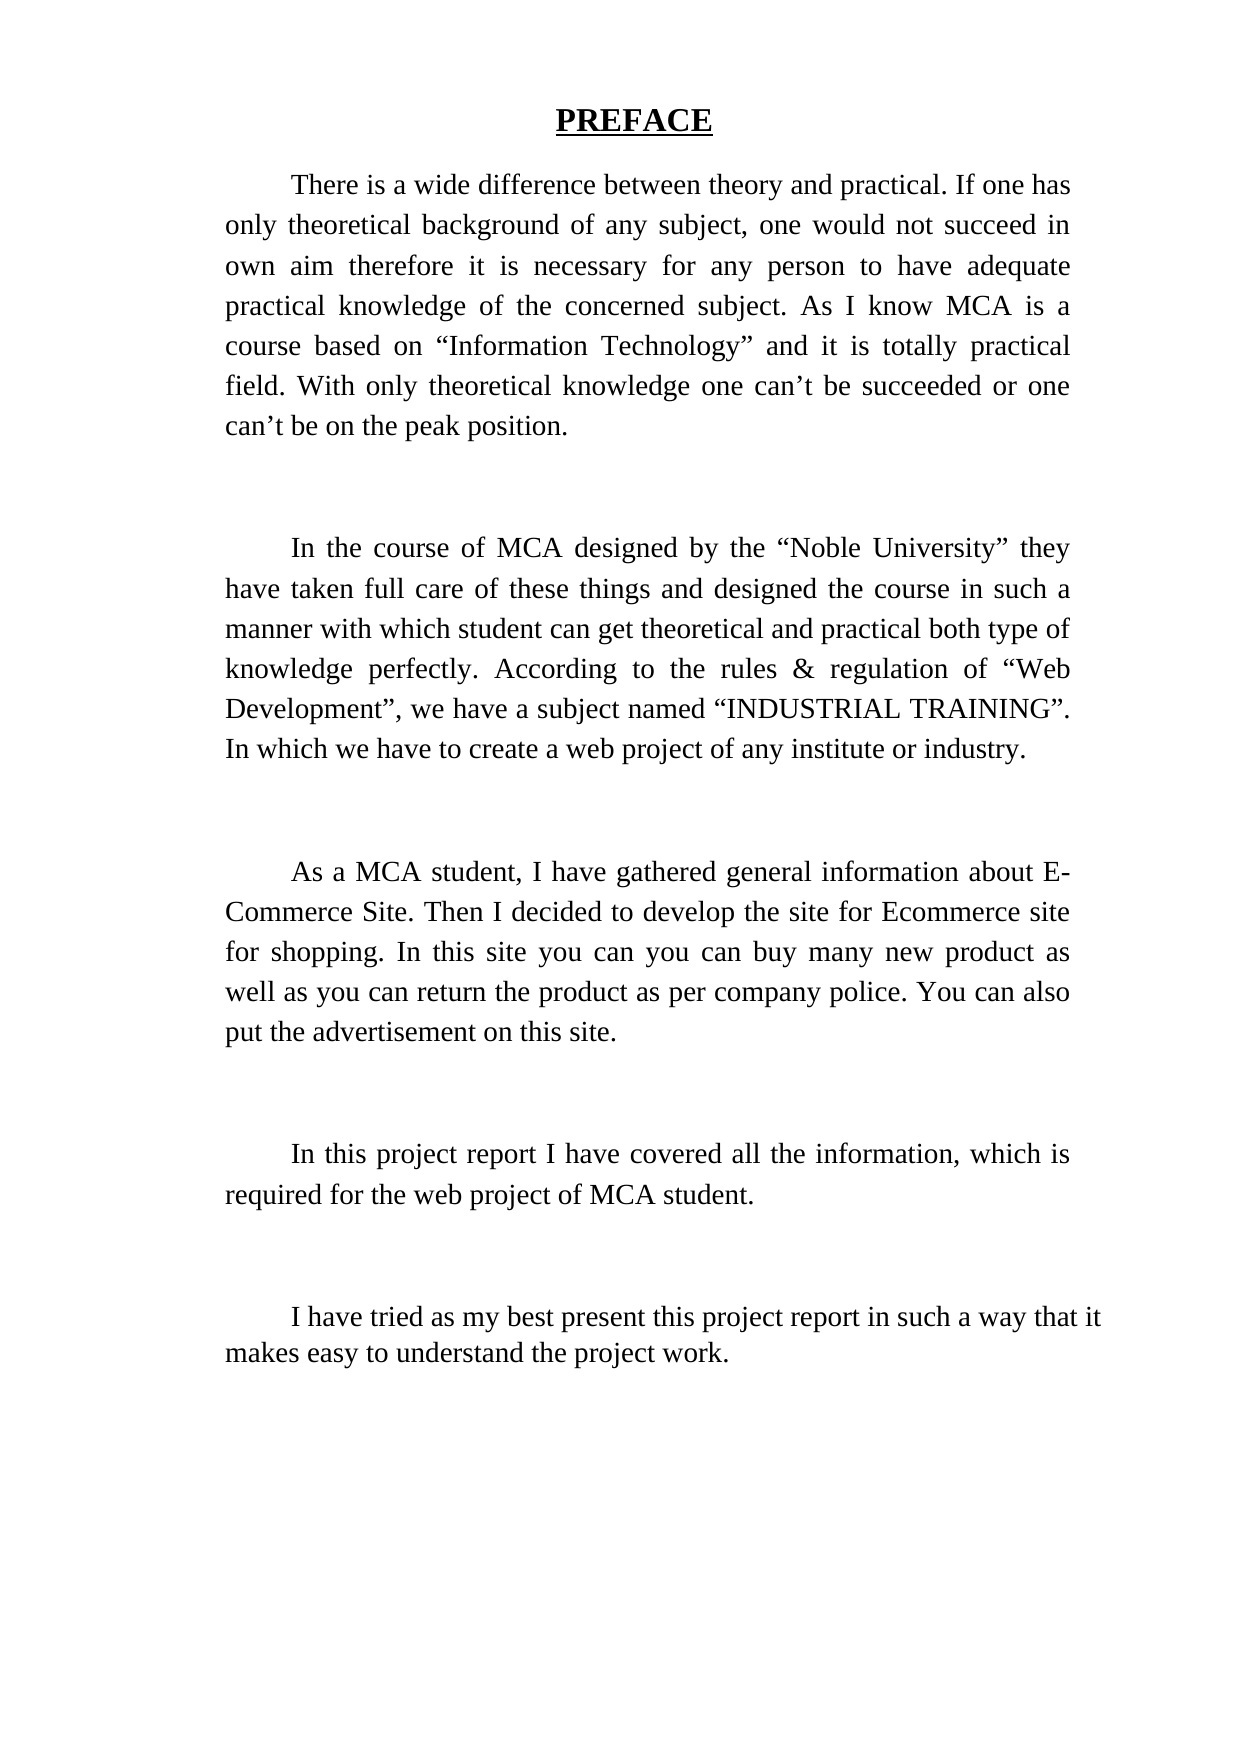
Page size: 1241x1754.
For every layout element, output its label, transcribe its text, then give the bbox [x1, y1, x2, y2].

text I have tried as my best present this project report in such a way that it makes easy to understand the project work. [225, 1299, 1146, 1368]
text PREFACE [122, 100, 1146, 139]
text As a MCA student, I have gathered general information about E-Commerce Site. Then I decided to develop the site for Ecommerce site for shopping. In this site you can you can buy many new product as well as you can return the product as per company police. You can also put the advertisement on this site. [225, 854, 1071, 1048]
text In the course of MCA designed by the “Noble University” they have taken full care of these things and designed the course in such a manner with which student can get theoretical and practical both type of knowledge perfectly. According to the rules & regulation of “Web Development”, we have a subject named “INDUSTRIAL TRAINING”. In which we have to create a web project of any institute or industry. [225, 531, 1071, 765]
text There is a wide difference between theory and practical. If one has only theoretical background of any subject, one would not succeed in own aim therefore it is necessary for any person to have adequate practical knowledge of the concerned subject. As I know MCA is a course based on “Information Technology” and it is totally practical field. With only theoretical knowledge one can’t be succeeded or one can’t be on the peak position. [225, 167, 1071, 442]
text In this project report I have covered all the information, which is required for the web project of MCA student. [225, 1137, 1071, 1210]
